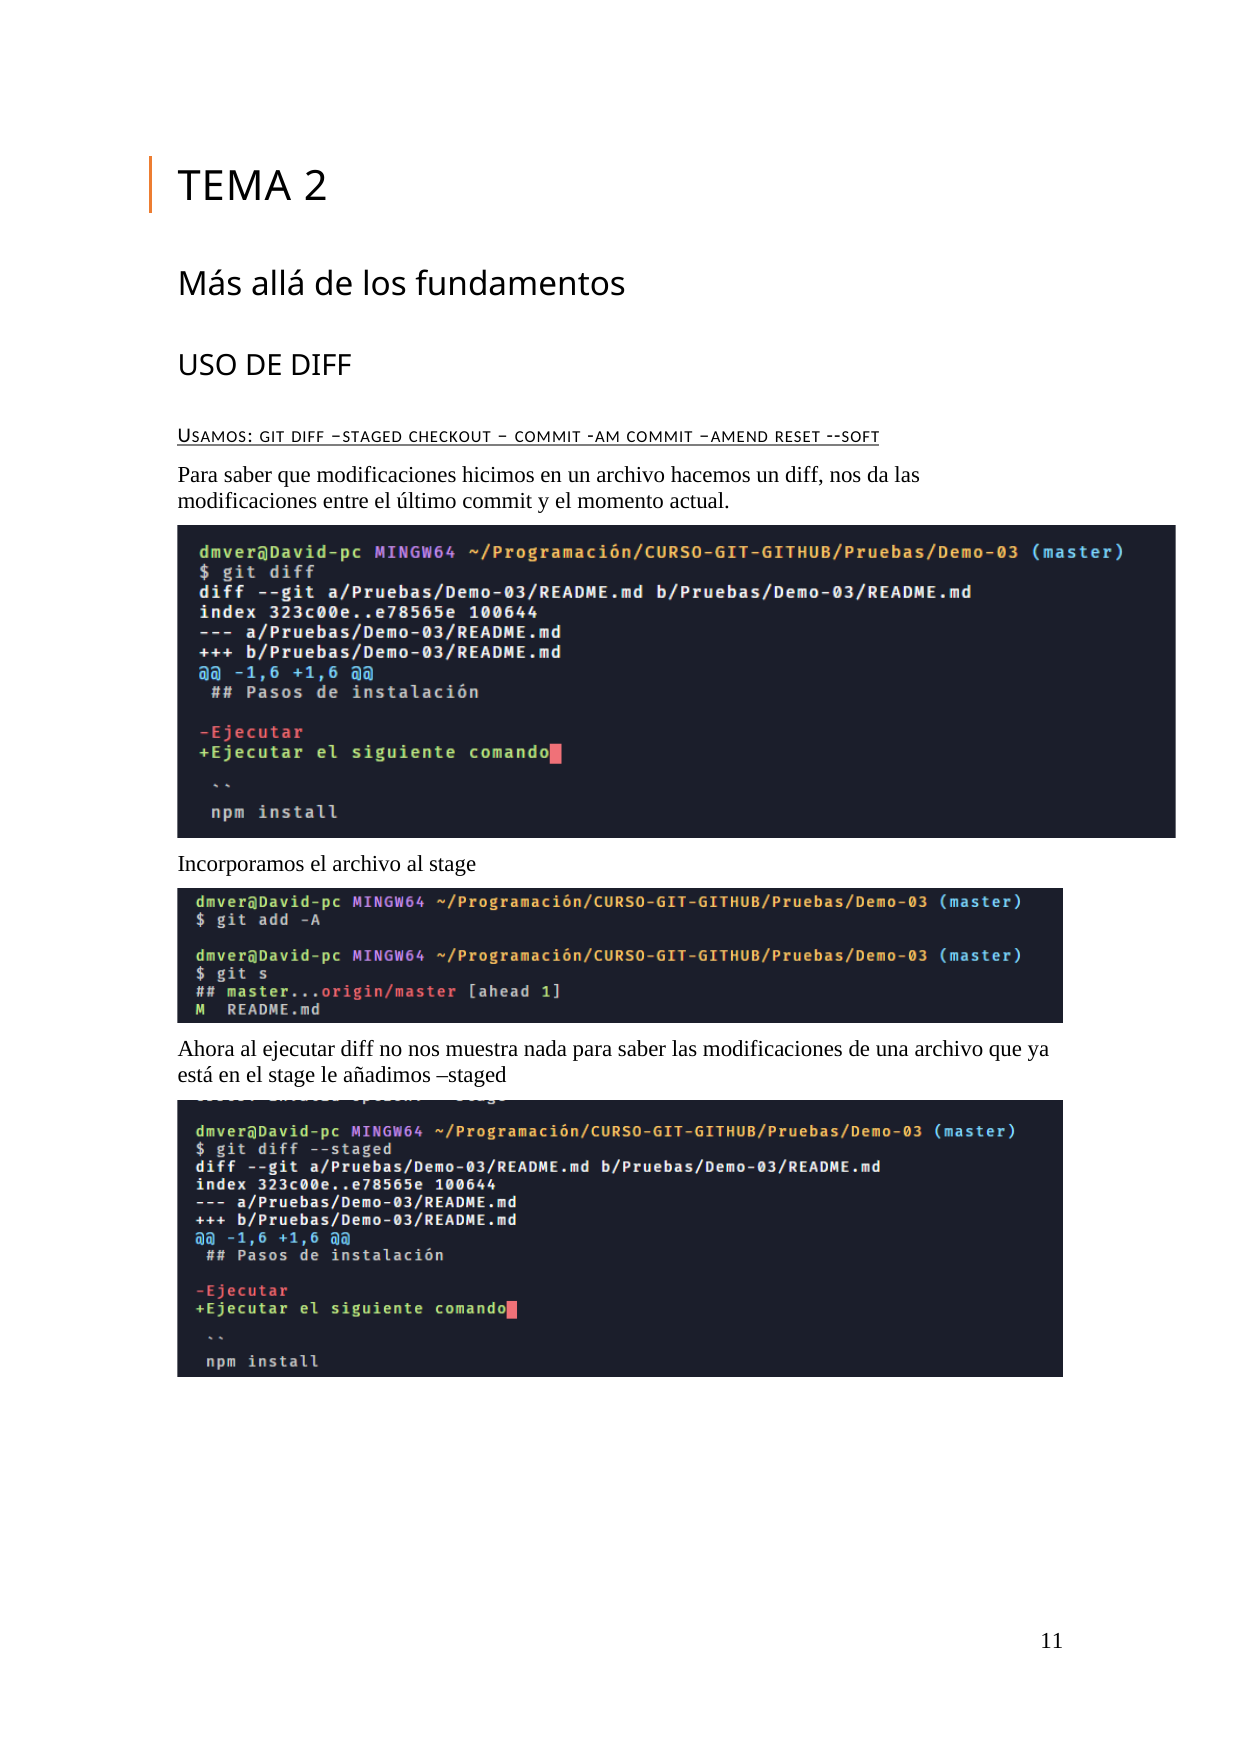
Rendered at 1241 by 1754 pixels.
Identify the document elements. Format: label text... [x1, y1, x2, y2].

text Para saber que modificaciones hicimos en un archivo hacemos un diff, nos da las modificaciones entre el último commit y el momento actual. [177, 461, 1063, 513]
text Ahora al ejecutar diff no nos muestra nada para saber las modificaciones de una archivo que ya está en el stage le añadimos –staged [177, 1035, 1063, 1088]
subtitle Más allá de los fundamentos [177, 260, 1063, 305]
subtitle Tema 2 [152, 156, 1063, 213]
subtitle Uso de Diff [177, 344, 1063, 384]
picture [177, 525, 1176, 838]
picture [177, 1100, 1063, 1377]
picture [177, 888, 1063, 1023]
text Usamos: git diff –staged checkout – commit -am commit –amend reset --soft [177, 423, 1063, 448]
text Incorporamos el archivo al stage [177, 850, 1063, 876]
